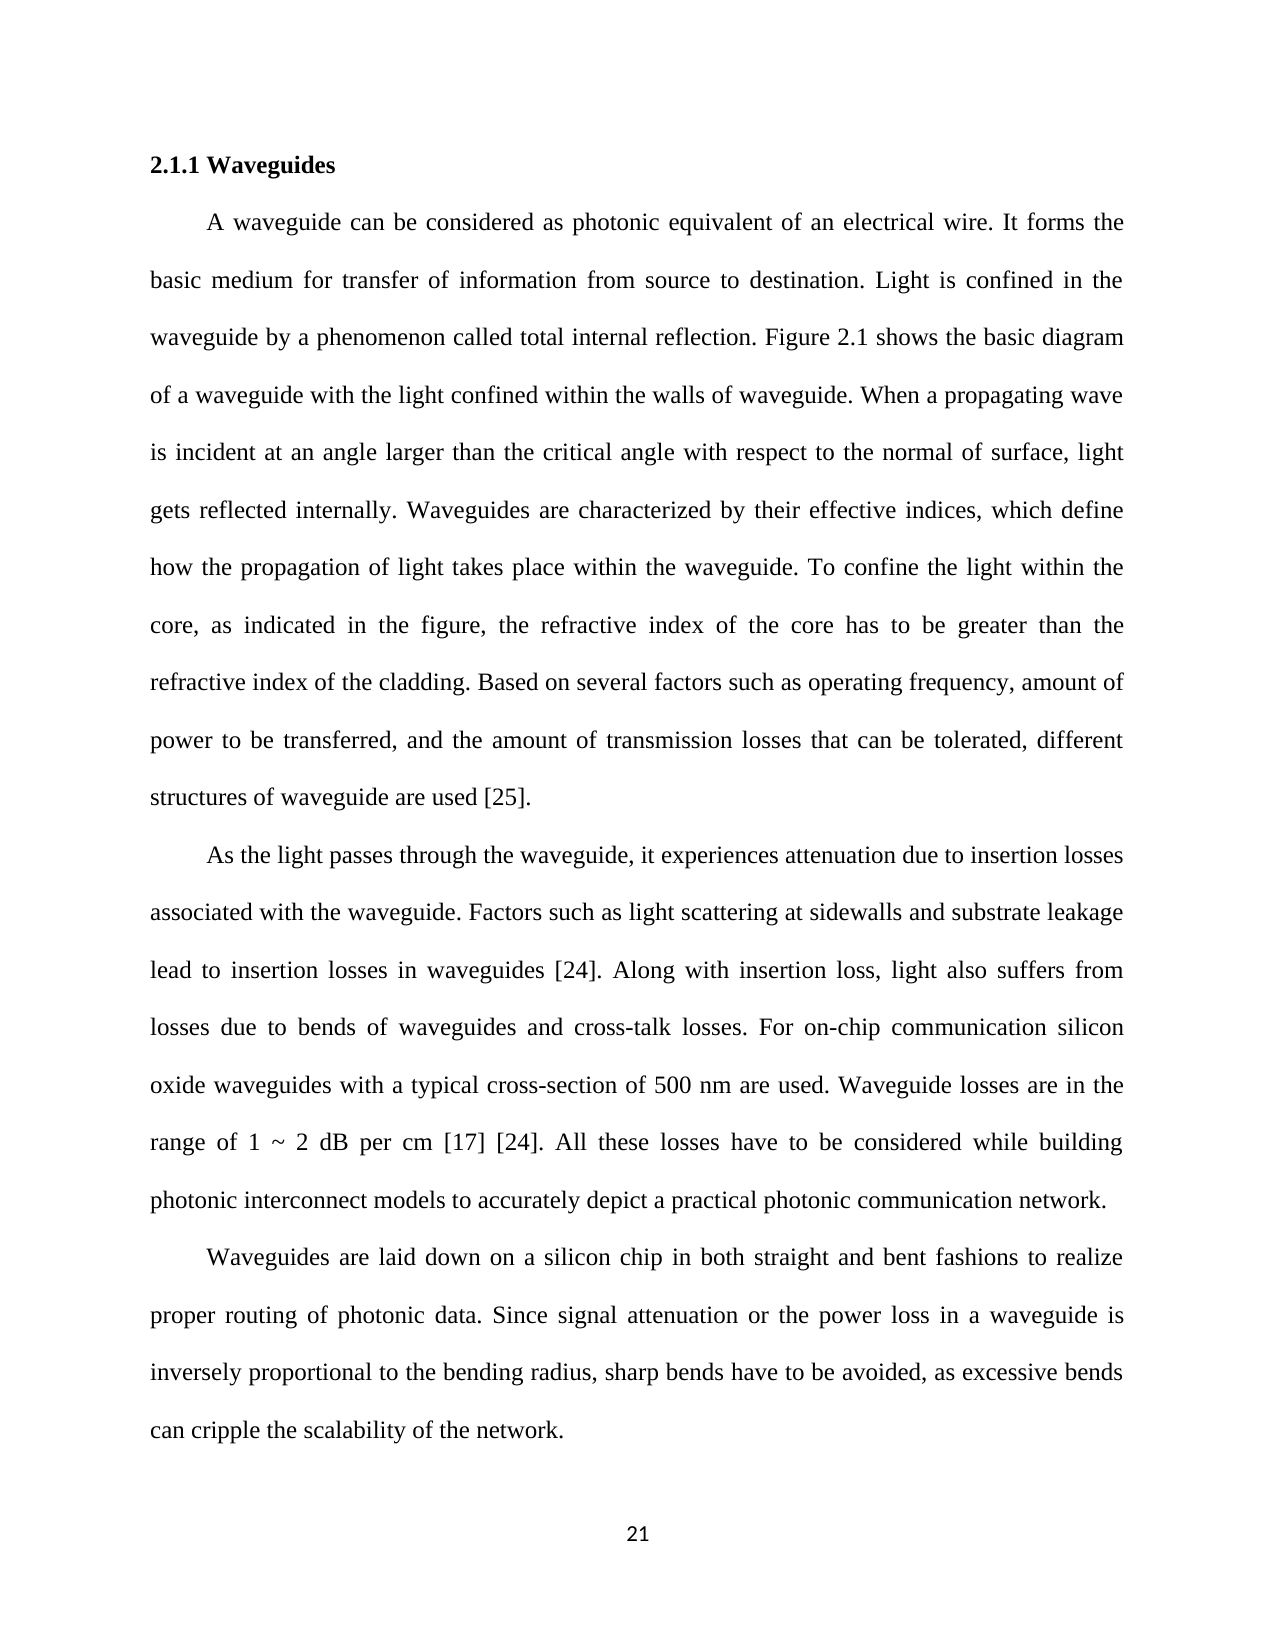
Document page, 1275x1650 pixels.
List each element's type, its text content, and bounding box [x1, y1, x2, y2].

text A waveguide can be considered as photonic equivalent of an electrical wire. It forms the basic medium for transfer of information from source to destination. Light is confined in the waveguide by a phenomenon called total internal reflection. Figure 2.1 shows the basic diagram of a waveguide with the light confined within the walls of waveguide. When a propagating wave is incident at an angle larger than the critical angle with respect to the normal of surface, light gets reflected internally. Waveguides are characterized by their effective indices, which define how the propagation of light takes place within the waveguide. To confine the light within the core, as indicated in the figure, the refractive index of the core has to be greater than the refractive index of the cladding. Based on several factors such as operating frequency, amount of power to be transferred, and the amount of transmission losses that can be tolerated, different structures of waveguide are used [25]. [150, 207, 1125, 811]
text 2.1.1 Waveguides [150, 150, 1125, 179]
text As the light passes through the waveguide, it experiences attenuation due to insertion losses associated with the waveguide. Factors such as light scattering at sidewalls and substrate leakage lead to insertion losses in waveguides [24]. Along with insertion loss, light also suffers from losses due to bends of waveguides and cross-talk losses. For on-chip communication silicon oxide waveguides with a typical cross-section of 500 nm are used. Waveguide losses are in the range of 1 ~ 2 dB per cm [17] [24]. All these losses have to be considered while building photonic interconnect models to accurately depict a practical photonic communication network. [150, 840, 1125, 1214]
text Waveguides are laid down on a silicon chip in both straight and bent fashions to realize proper routing of photonic data. Since signal attenuation or the power loss in a waveguide is inversely proportional to the bending radius, sharp bends have to be avoided, as excessive bends can cripple the scalability of the network. [150, 1242, 1125, 1444]
